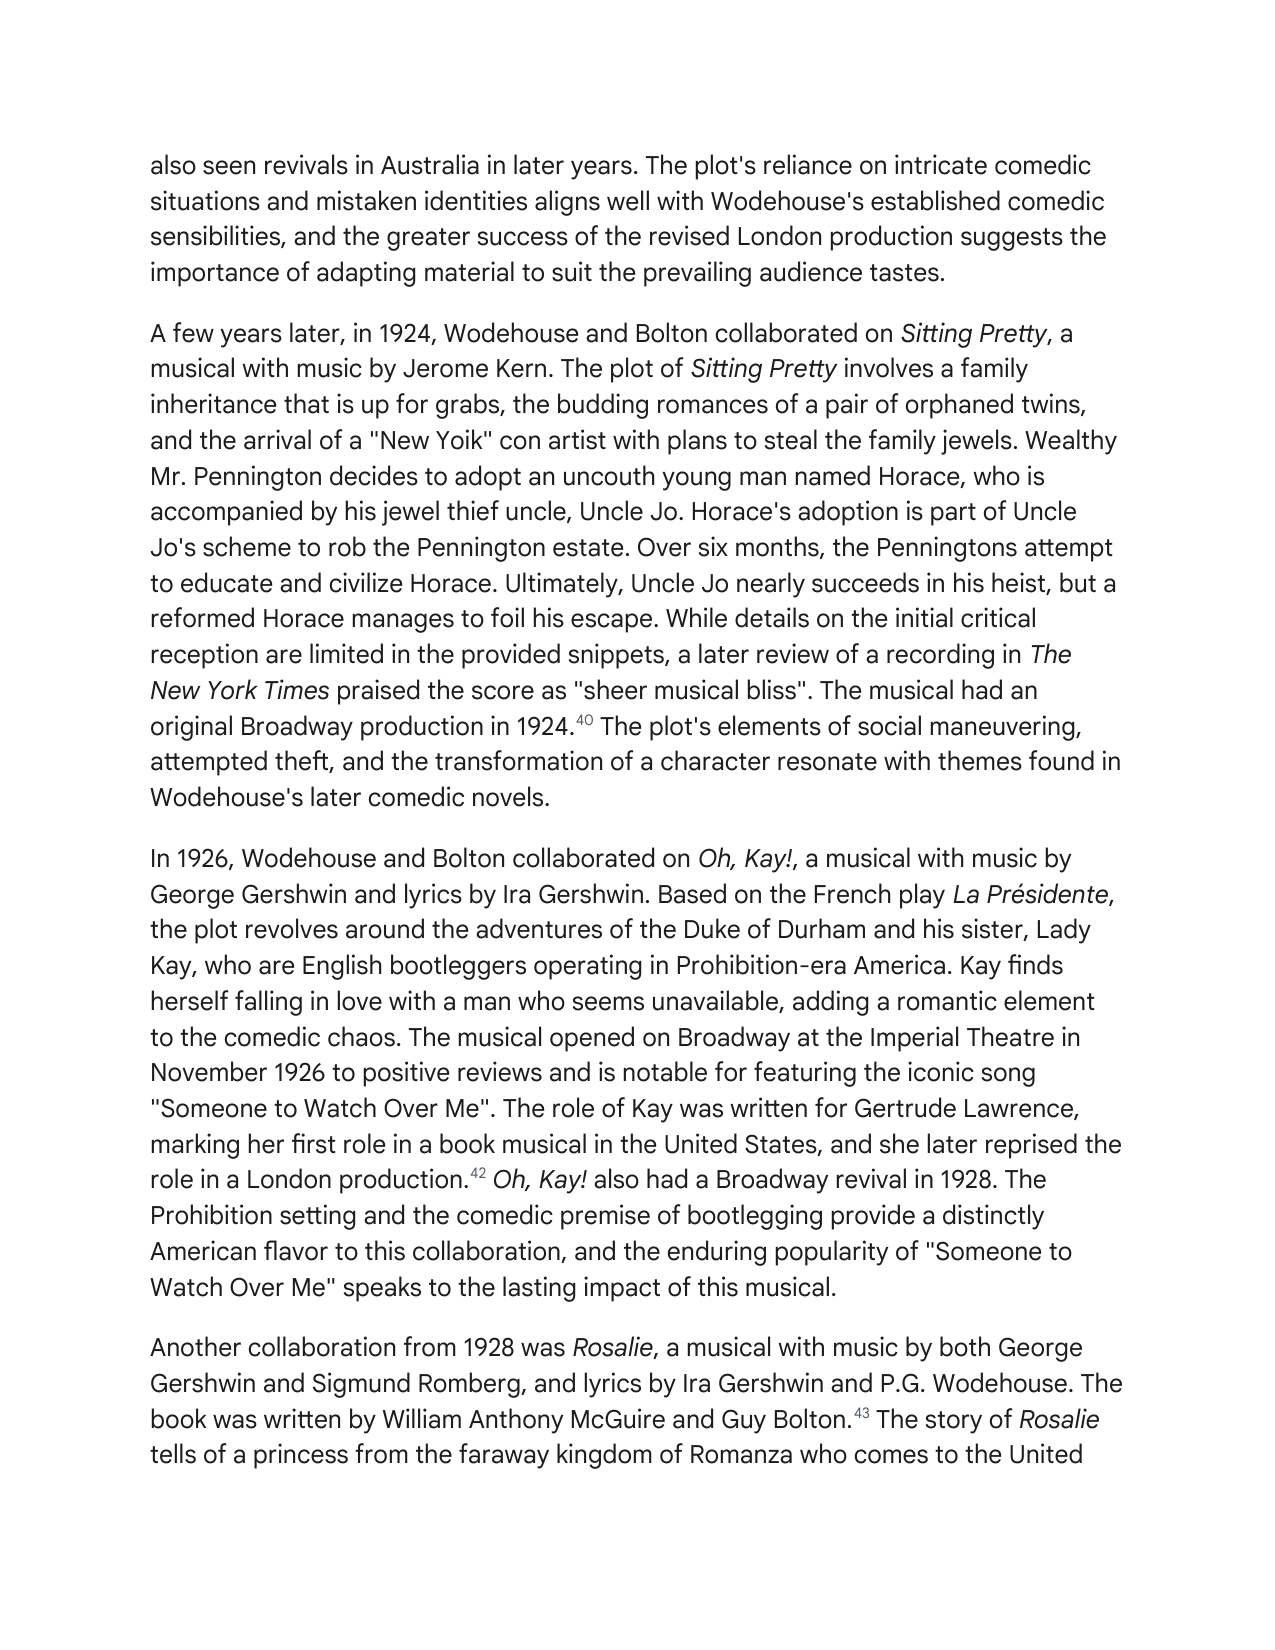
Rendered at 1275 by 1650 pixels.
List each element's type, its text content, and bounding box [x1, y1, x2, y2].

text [150, 1333, 1125, 1471]
text A few years later, in 1924, Wodehouse and Bolton collaborated on Sitting Pretty, a musical with music by Jerome Kern. The plot of Sitting Pretty involves a family inheritance that is up for grabs, the budding romances of a pair of orphaned twins, and the arrival of a "New Yoik" con artist with plans to steal the family jewels. Wealthy Mr. Pennington decides to adopt an uncouth young man named Horace, who is accompanied by his jewel thief uncle, Uncle Jo. Horace's adoption is part of Uncle Jo's scheme to rob the Pennington estate. Over six months, the Penningtons attempt to educate and civilize Horace. Ultimately, Uncle Jo nearly succeeds in his heist, but a reformed Horace manages to foil his escape. While details on the initial critical reception are limited in the provided snippets, a later review of a recording in The New York Times praised the score as "sheer musical bliss". The musical had an original Broadway production in 1924.40 The plot's elements of social maneuvering, attempted theft, and the transformation of a character resonate with themes found in Wodehouse's later comedic novels. [150, 318, 1125, 814]
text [150, 150, 1125, 288]
text In 1926, Wodehouse and Bolton collaborated on Oh, Kay!, a musical with music by George Gershwin and lyrics by Ira Gershwin. Based on the French play La Présidente, the plot revolves around the adventures of the Duke of Durham and his sister, Lady Kay, who are English bootleggers operating in Prohibition-era America. Kay finds herself falling in love with a man who seems unavailable, adding a romantic element to the comedic chaos. The musical opened on Broadway at the Imperial Theatre in November 1926 to positive reviews and is notable for featuring the iconic song "Someone to Watch Over Me". The role of Kay was written for Gertrude Lawrence, marking her first role in a book musical in the United States, and she later reprised the role in a London production.42 Oh, Kay! also had a Broadway revival in 1928. The Prohibition setting and the comedic premise of bootlegging provide a distinctly American flavor to this collaboration, and the enduring popularity of "Someone to Watch Over Me" speaks to the lasting impact of this musical. [150, 843, 1125, 1303]
